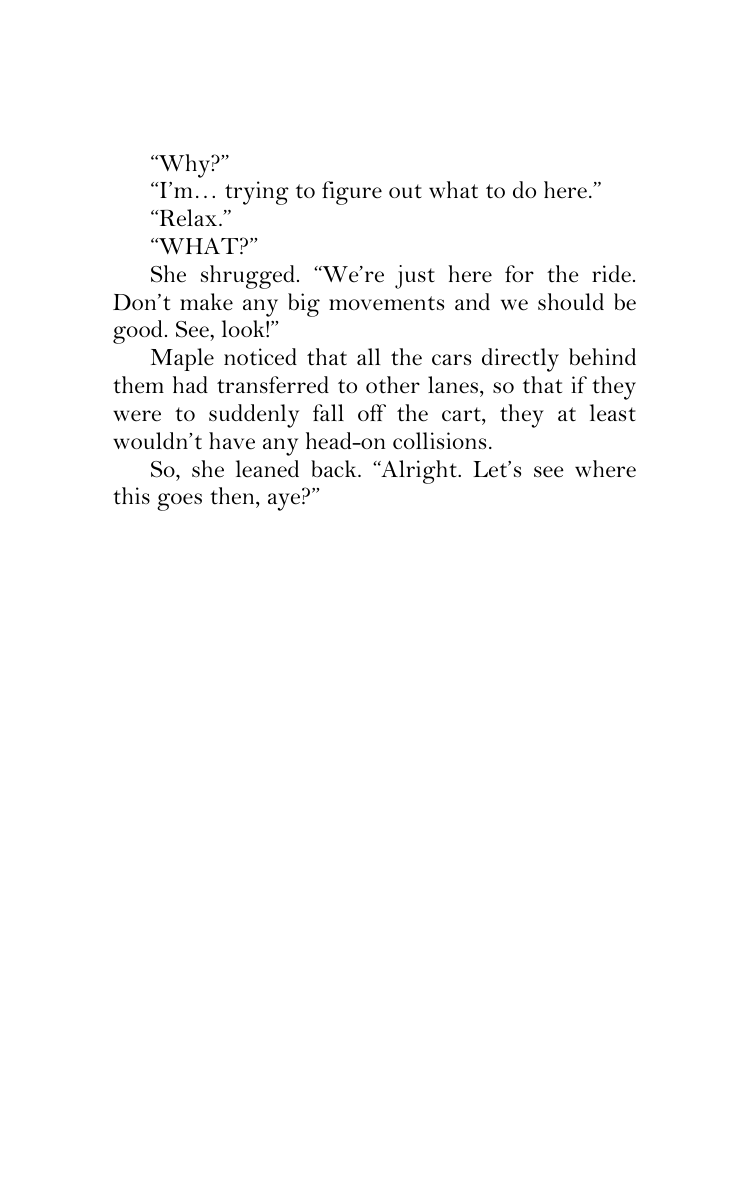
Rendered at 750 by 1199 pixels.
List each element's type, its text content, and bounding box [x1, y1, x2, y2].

text “Relax.” [112, 206, 637, 233]
text So, she leaned back. “Alright. Let’s see where this goes then, aye?” [112, 456, 637, 512]
text “Why?” [112, 150, 637, 178]
text Maple noticed that all the cars directly behind them had transferred to other lanes, so that if they were to suddenly fall off the cart, they at least wouldn’t have any head-on collisions. [112, 345, 637, 456]
text “WHAT?” [112, 233, 637, 261]
text “I’m… trying to figure out what to do here.” [112, 178, 637, 206]
text She shrugged. “We’re just here for the ride. Don’t make any big movements and we should be good. See, look!” [112, 261, 637, 345]
